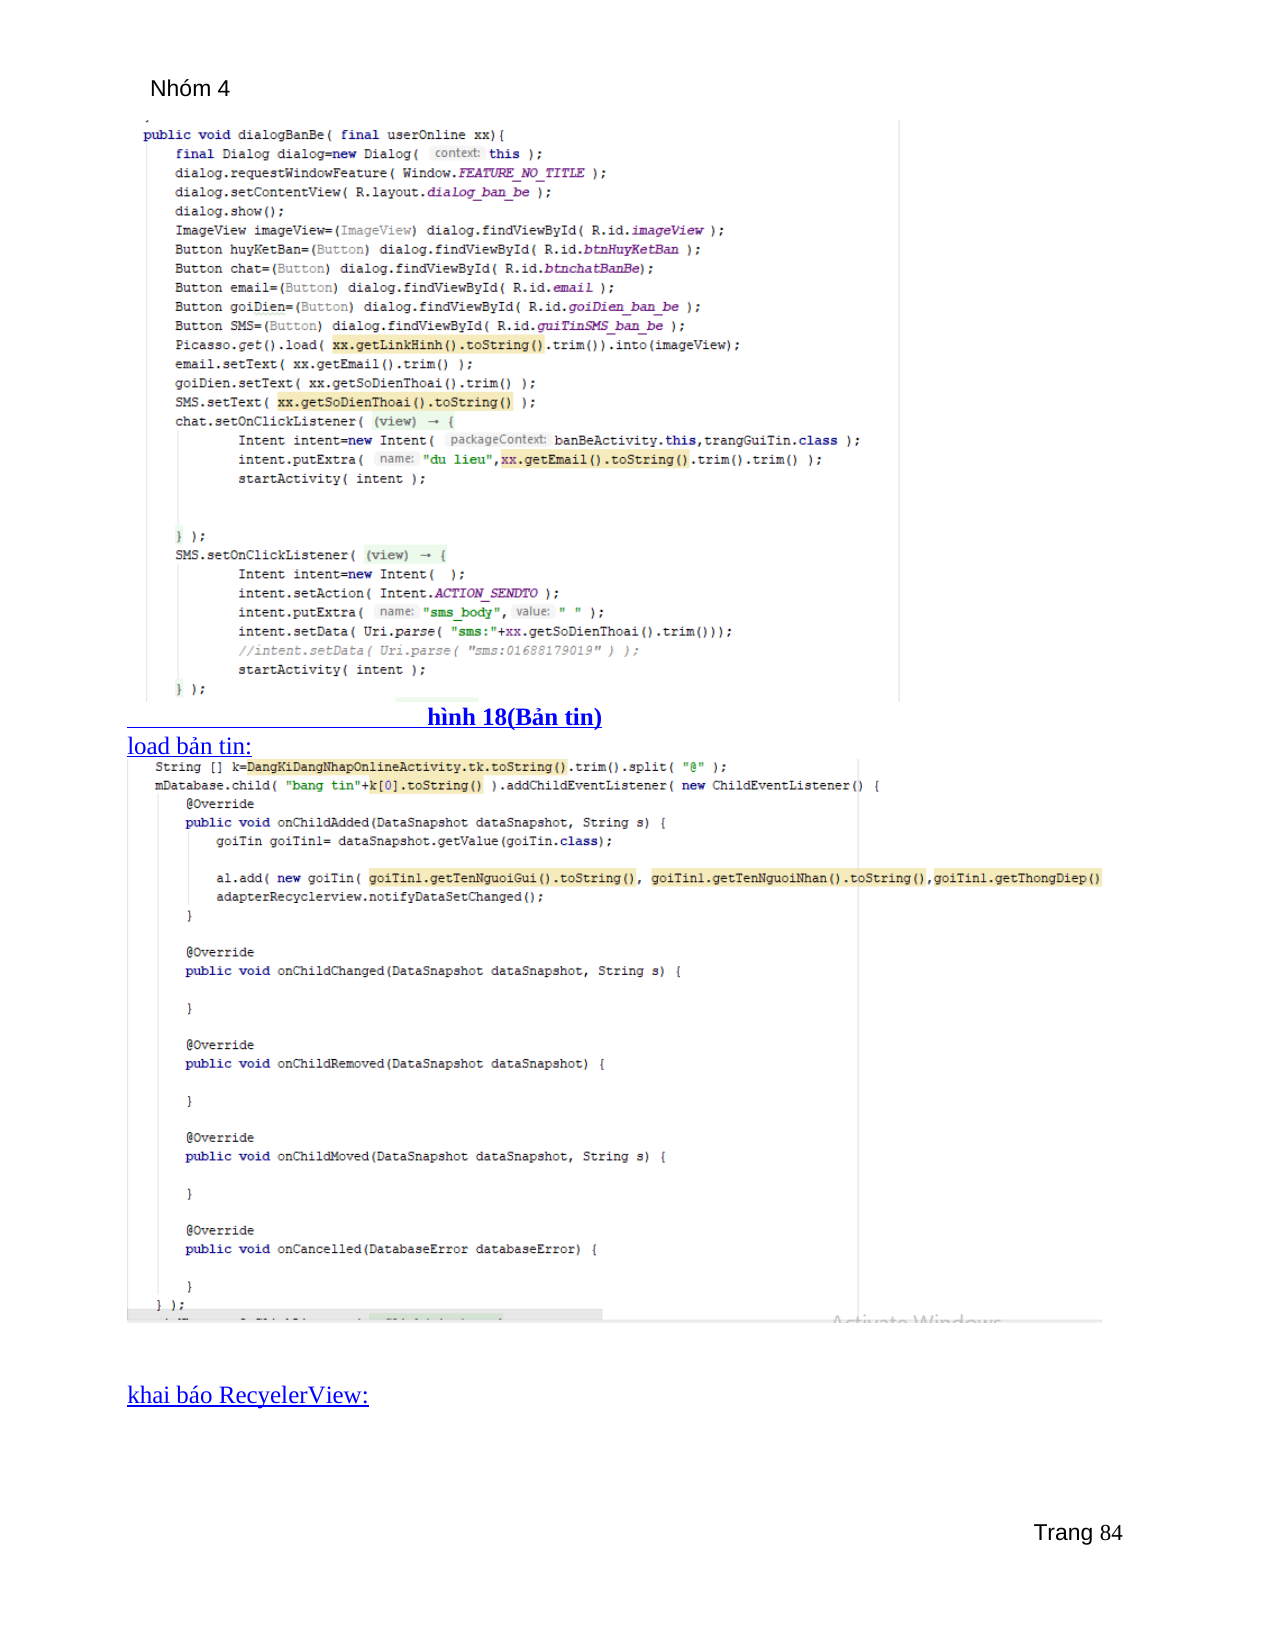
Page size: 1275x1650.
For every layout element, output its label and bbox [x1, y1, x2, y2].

picture [127, 759, 1103, 1323]
picture [127, 120, 1103, 702]
text [127, 121, 1187, 1409]
